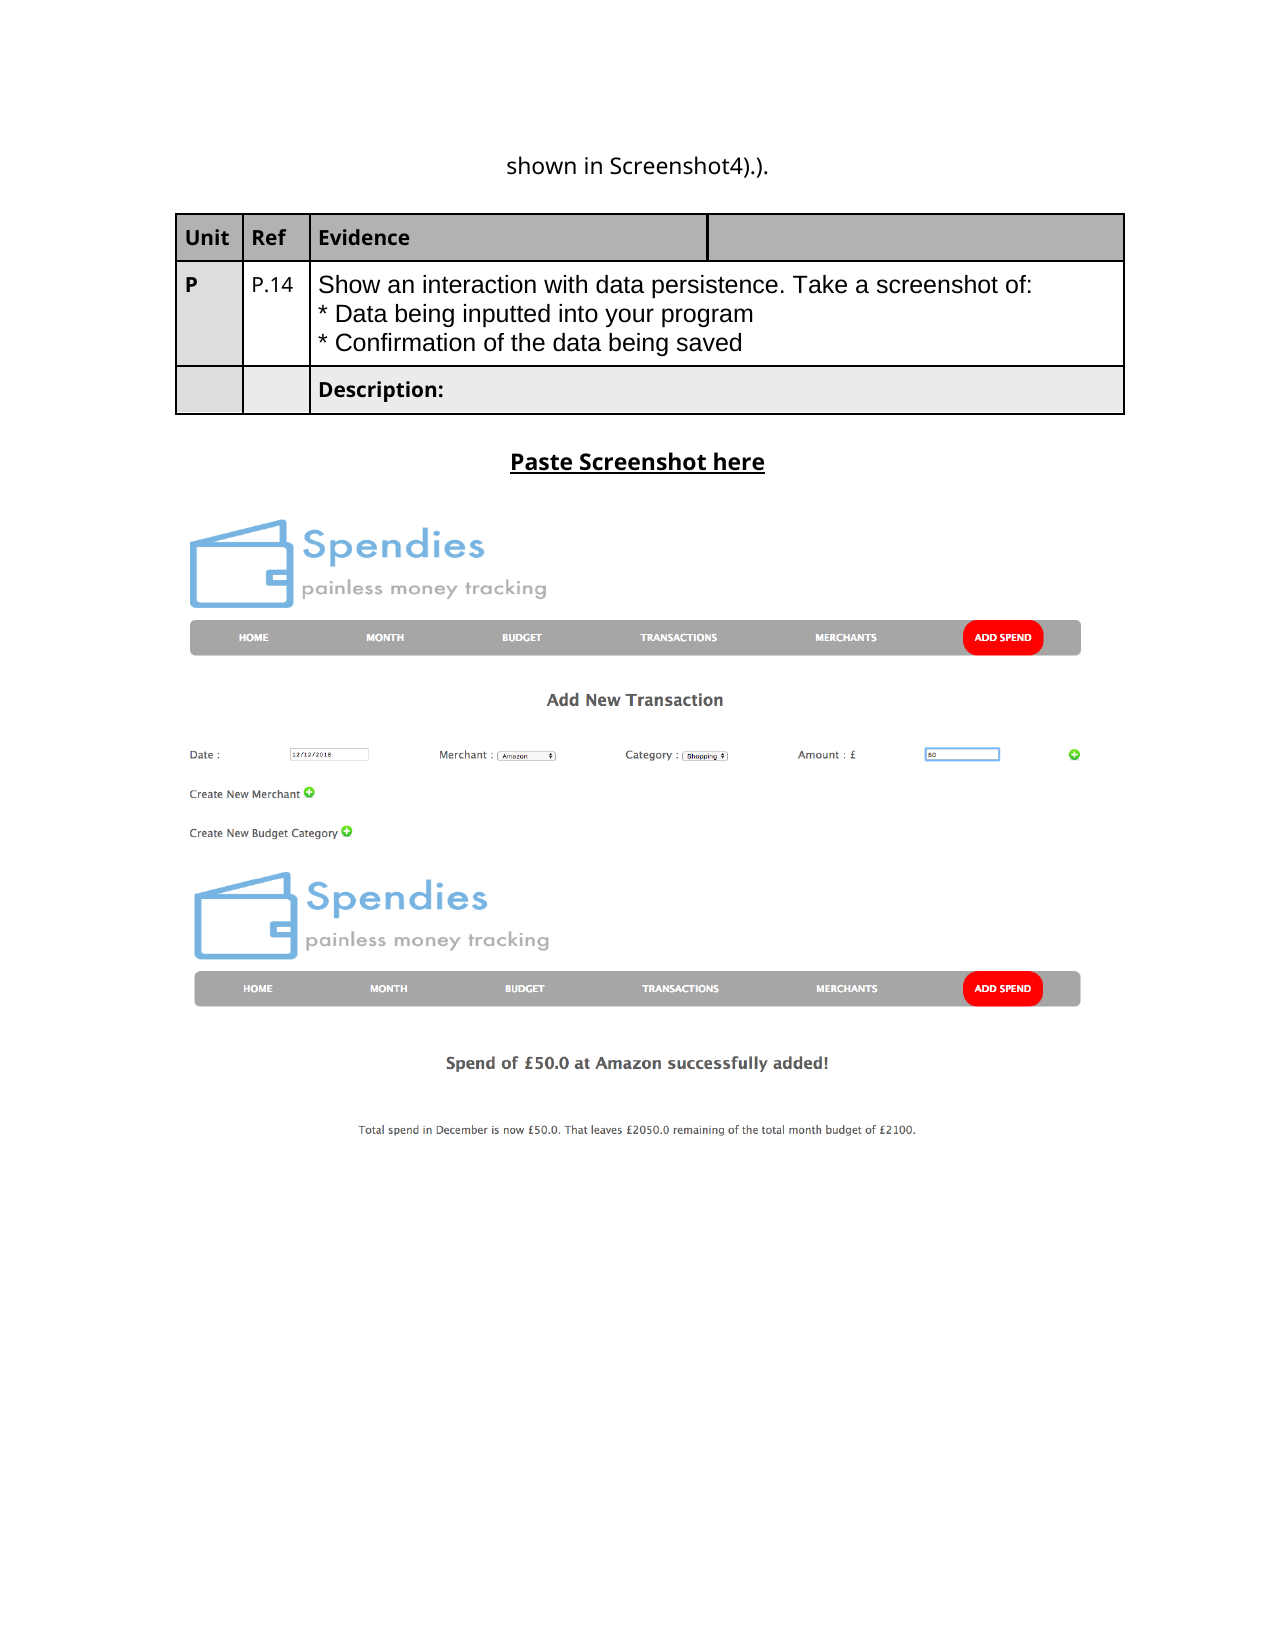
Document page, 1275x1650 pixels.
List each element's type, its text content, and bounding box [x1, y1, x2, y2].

text Paste Screenshot here [187, 446, 1087, 477]
table_header [709, 215, 1123, 260]
table_cell Show an interaction with data persistence. Take a screenshot of: * Data being inputted into your program * Confirmation of the data being saved [311, 262, 1123, 365]
table_cell P.14 [244, 262, 309, 365]
picture [187, 508, 1088, 1153]
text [187, 150, 1087, 181]
table_cell [244, 367, 309, 412]
table_cell [177, 367, 242, 412]
table_cell P [177, 262, 242, 365]
table_cell Description: [311, 367, 1123, 412]
table_header Ref [244, 215, 309, 260]
table_header Evidence [311, 215, 706, 260]
table_header Unit [177, 215, 242, 260]
